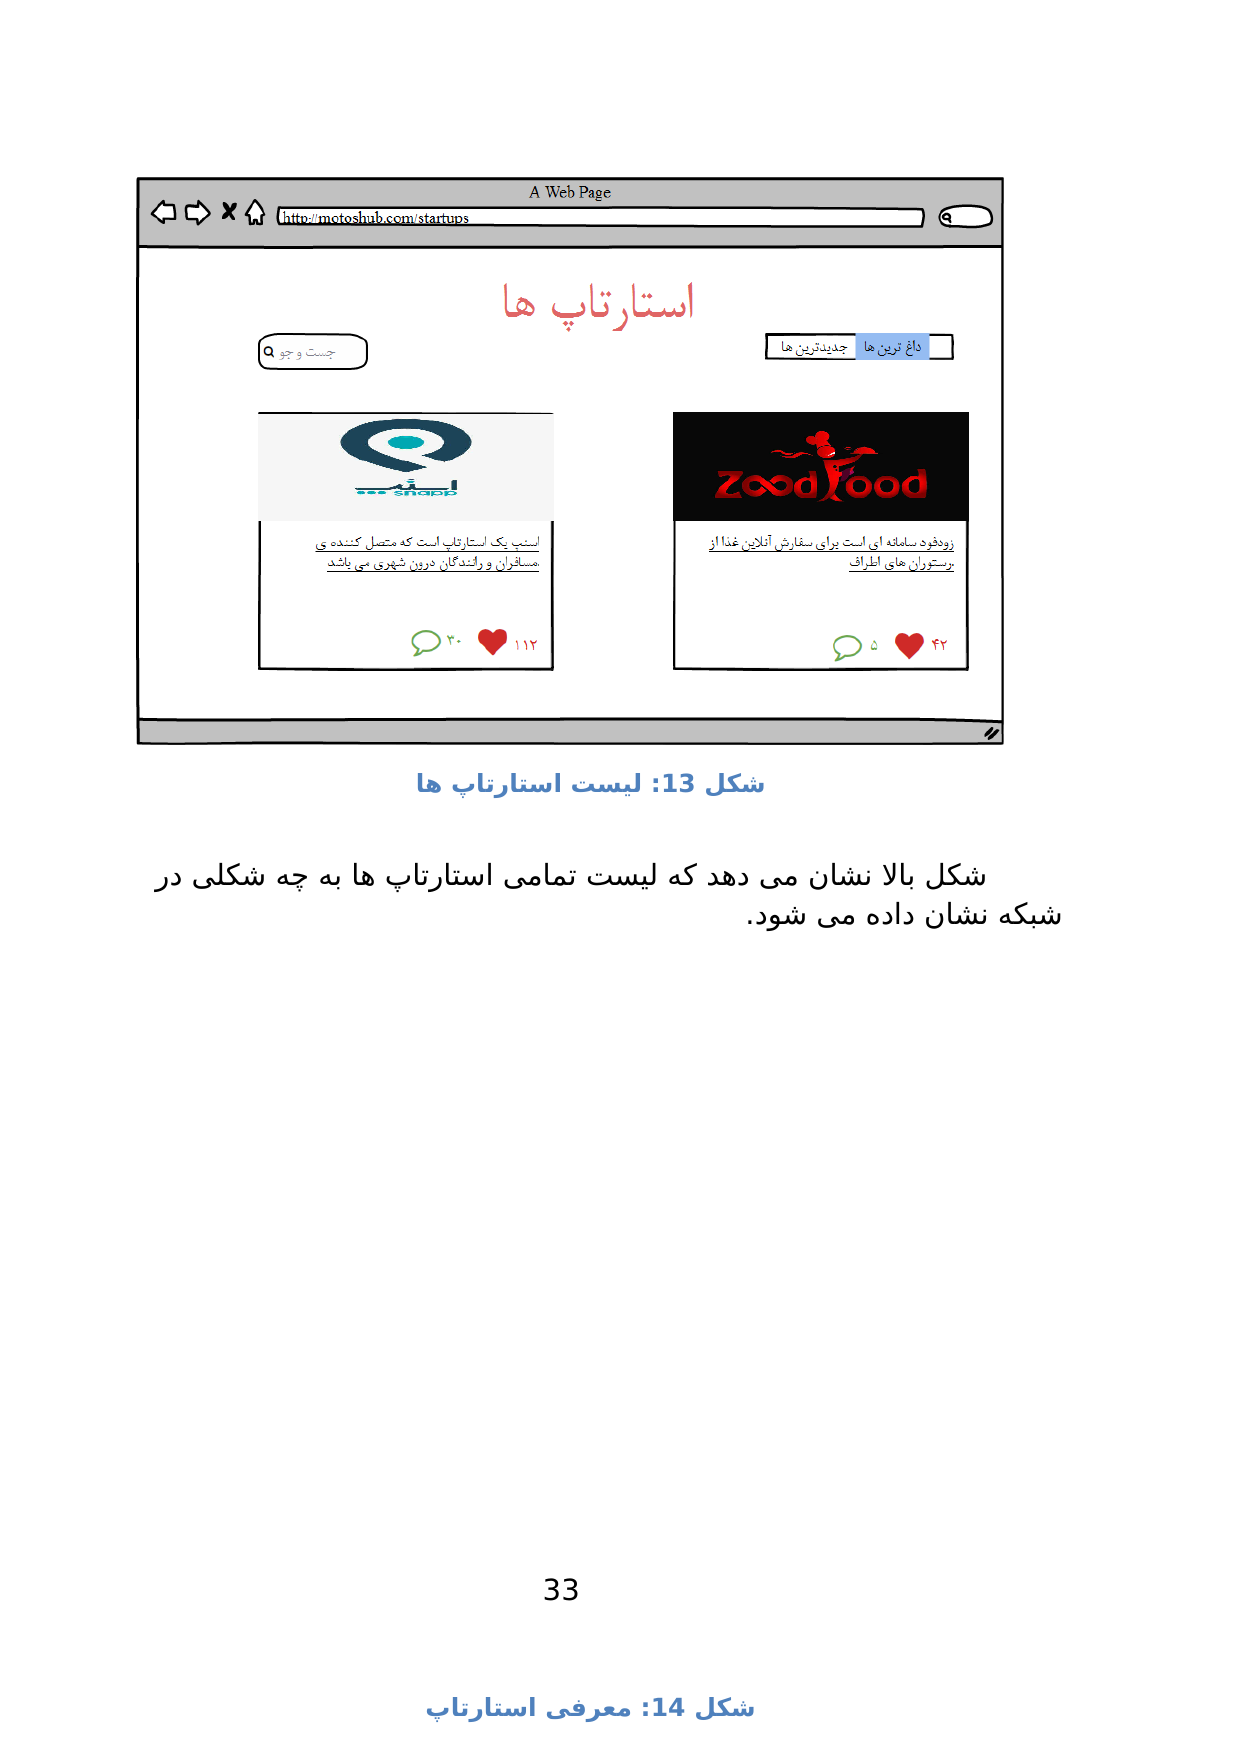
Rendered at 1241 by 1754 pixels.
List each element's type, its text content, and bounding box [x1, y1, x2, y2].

picture [136, 177, 1004, 745]
text شکل 13: لیست استارتاپ ها [118, 769, 1063, 799]
text شکل بالا نشان می دهد که لیست تمامی استارتاپ ها به چه شکلی در شبکه نشان داده می شود. [118, 819, 1063, 931]
